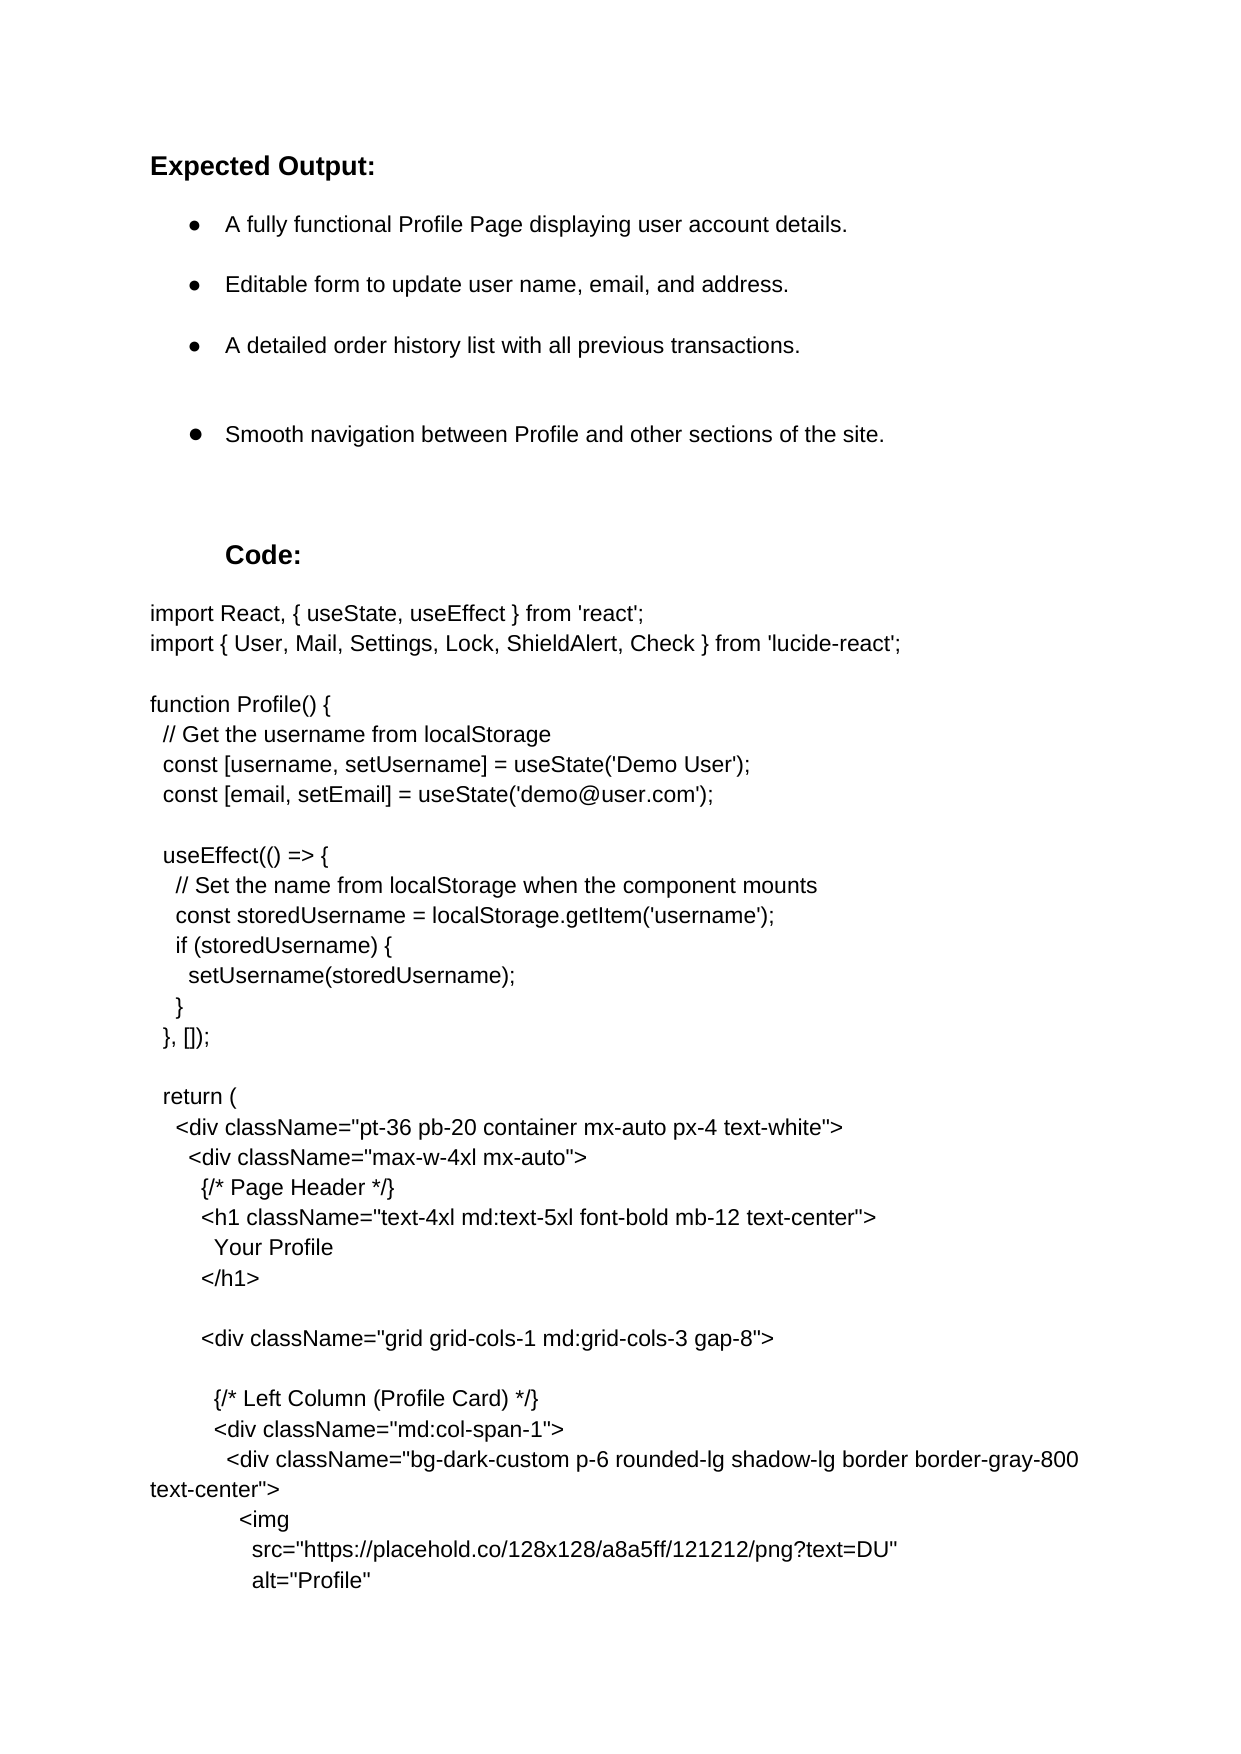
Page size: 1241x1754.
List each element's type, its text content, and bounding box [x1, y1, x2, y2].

text <div className="pt-36 pb-20 container mx-auto px-4 text-white"> [150, 1113, 1090, 1140]
text <div className="max-w-4xl mx-auto"> [150, 1144, 1090, 1170]
text {/* Page Header */} [150, 1174, 1090, 1200]
text const [username, setUsername] = useState('Demo User'); [150, 751, 1090, 777]
list Editable form to update user name, email, and address. [187, 271, 1090, 328]
text const storedUsername = localStorage.getItem('username'); [150, 902, 1090, 928]
text <div className="grid grid-cols-1 md:grid-cols-3 gap-8"> [150, 1325, 1090, 1351]
text <div className="bg-dark-custom p-6 rounded-lg shadow-lg border border-gray-800 text-center"> [150, 1446, 1090, 1502]
text return ( [150, 1083, 1090, 1110]
text <div className="md:col-span-1"> [150, 1416, 1090, 1442]
text alt="Profile" [150, 1567, 1090, 1593]
text import React, { useState, useEffect } from 'react'; [150, 600, 1090, 626]
text // Get the username from localStorage [150, 721, 1090, 747]
text Your Profile [150, 1234, 1090, 1261]
text </h1> [150, 1264, 1090, 1291]
text // Set the name from localStorage when the component mounts [150, 872, 1090, 898]
text function Profile() { [150, 691, 1090, 717]
text <h1 className="text-4xl md:text-5xl font-bold mb-12 text-center"> [150, 1204, 1090, 1231]
list Smooth navigation between Profile and other sections of the site. [187, 417, 1090, 448]
list A fully functional Profile Page displaying user account details. [187, 211, 1090, 267]
text Code: [225, 539, 1090, 570]
text if (storedUsername) { [150, 932, 1090, 959]
text <img [150, 1506, 1090, 1533]
list A detailed order history list with all previous transactions. [187, 332, 1090, 388]
text useEffect(() => { [150, 842, 1090, 868]
text src="https://placehold.co/128x128/a8a5ff/121212/png?text=DU" [150, 1536, 1090, 1563]
text {/* Left Column (Profile Card) */} [150, 1385, 1090, 1412]
text import { User, Mail, Settings, Lock, ShieldAlert, Check } from 'lucide-react'; [150, 630, 1090, 657]
text } [150, 993, 1090, 1019]
subtitle Expected Output: [150, 150, 1090, 181]
text }, []); [150, 1023, 1090, 1049]
text const [email, setEmail] = useState('demo@user.com'); [150, 781, 1090, 808]
text setUsername(storedUsername); [150, 962, 1090, 989]
